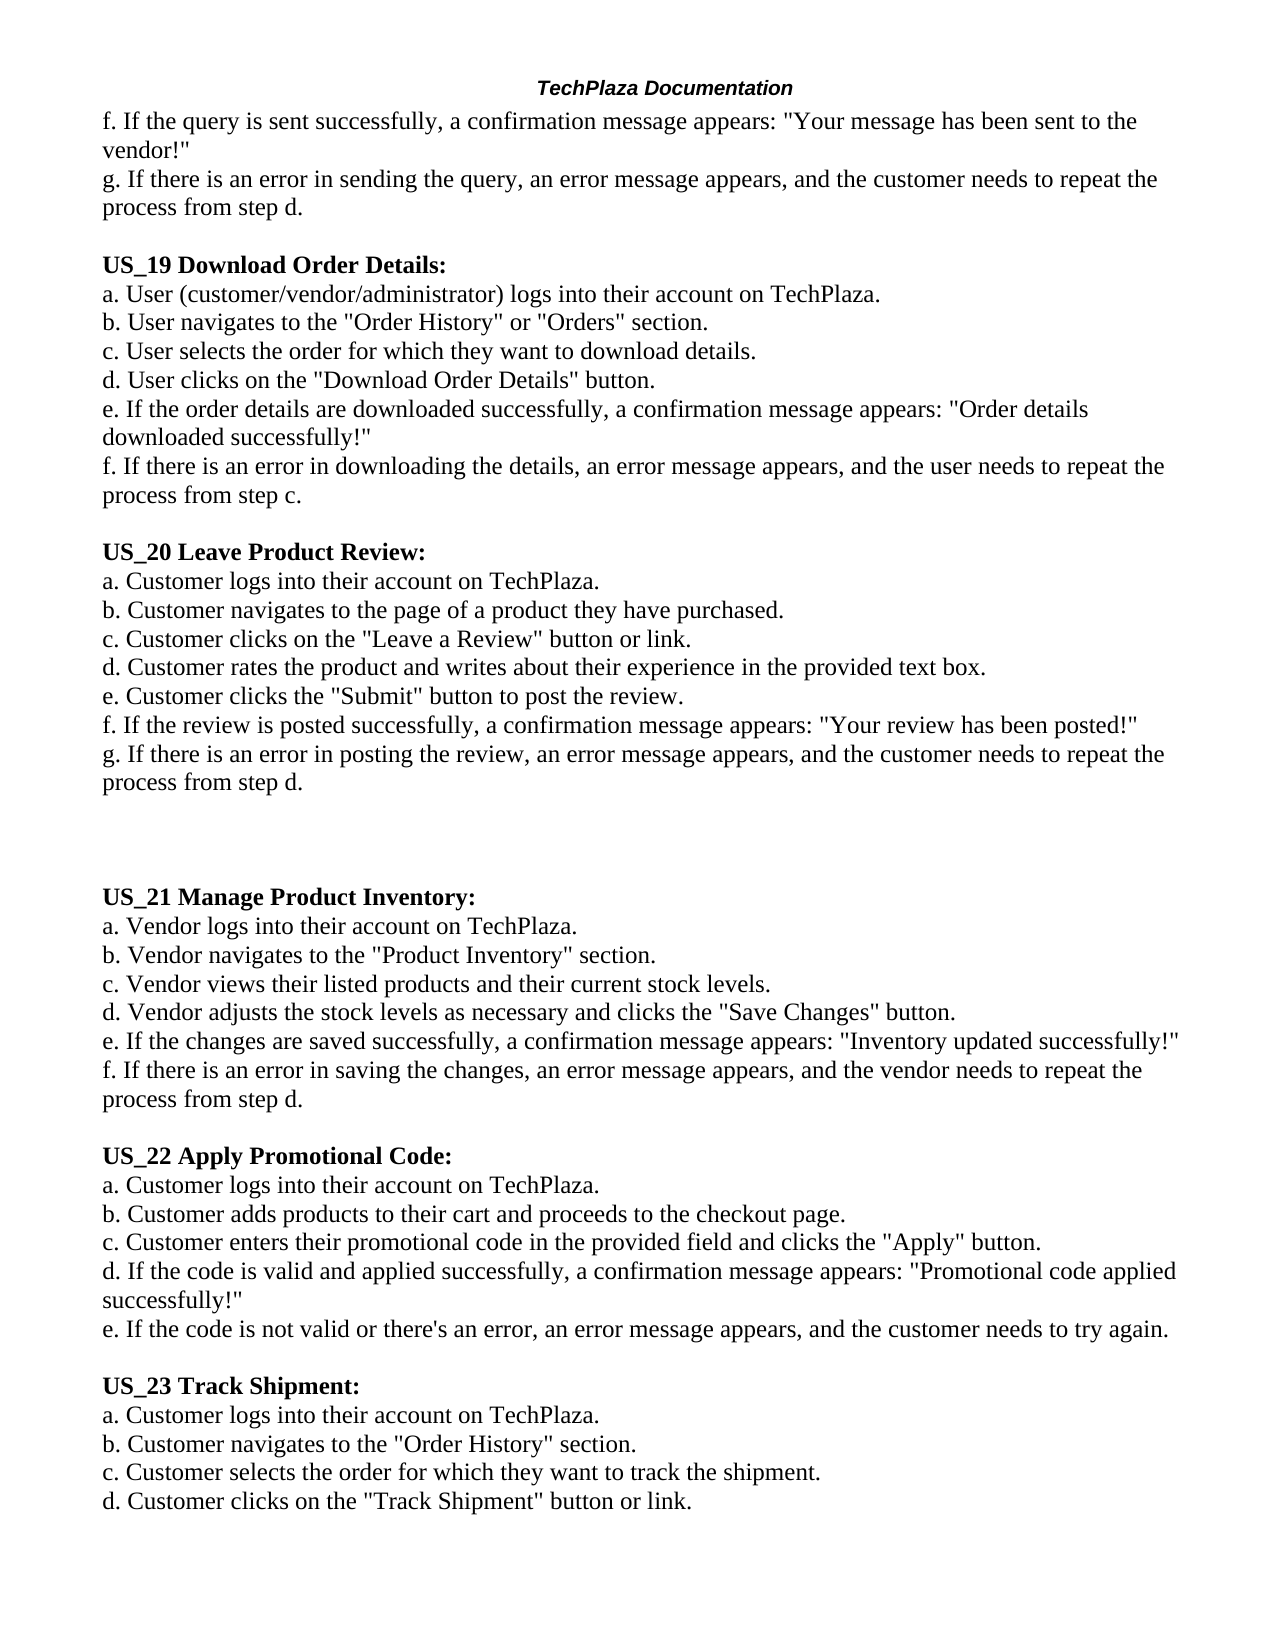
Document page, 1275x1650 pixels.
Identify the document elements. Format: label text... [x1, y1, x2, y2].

text e. If the changes are saved successfully, a confirmation message appears: "Inventory updated successfully!" [102, 1026, 1198, 1055]
text g. If there is an error in sending the query, an error message appears, and the customer needs to repeat the process from step d. [102, 164, 1198, 221]
text US_19 Download Order Details: [102, 250, 1198, 279]
text c. Vendor views their listed products and their current stock levels. [102, 969, 1198, 997]
text b. Customer adds products to their cart and proceeds to the checkout page. [102, 1199, 1198, 1227]
text c. Customer enters their promotional code in the provided field and clicks the "Apply" button. [102, 1227, 1198, 1256]
text b. Customer navigates to the "Order History" section. [102, 1429, 1198, 1457]
text a. Vendor logs into their account on TechPlaza. [102, 911, 1198, 940]
text d. Vendor adjusts the stock levels as necessary and clicks the "Save Changes" button. [102, 997, 1198, 1026]
text b. Customer navigates to the page of a product they have purchased. [102, 595, 1198, 624]
text d. User clicks on the "Download Order Details" button. [102, 365, 1198, 394]
text d. Customer clicks on the "Track Shipment" button or link. [102, 1486, 1198, 1515]
text US_22 Apply Promotional Code: [102, 1141, 1198, 1170]
text g. If there is an error in posting the review, an error message appears, and the customer needs to repeat the process from step d. [102, 739, 1198, 796]
text b. Vendor navigates to the "Product Inventory" section. [102, 940, 1198, 969]
text a. Customer logs into their account on TechPlaza. [102, 1170, 1198, 1199]
text c. Customer selects the order for which they want to track the shipment. [102, 1457, 1198, 1486]
text e. If the code is not valid or there's an error, an error message appears, and the customer needs to try again. [102, 1314, 1198, 1342]
text d. Customer rates the product and writes about their experience in the provided text box. [102, 652, 1198, 681]
text a. Customer logs into their account on TechPlaza. [102, 1400, 1198, 1429]
text a. Customer logs into their account on TechPlaza. [102, 566, 1198, 595]
text a. User (customer/vendor/administrator) logs into their account on TechPlaza. [102, 279, 1198, 307]
text f. If there is an error in saving the changes, an error message appears, and the vendor needs to repeat the process from step d. [102, 1055, 1198, 1112]
text f. If there is an error in downloading the details, an error message appears, and the user needs to repeat the process from step c. [102, 451, 1198, 509]
text e. If the order details are downloaded successfully, a confirmation message appears: "Order details downloaded successfully!" [102, 394, 1198, 451]
text US_21 Manage Product Inventory: [102, 882, 1198, 911]
text US_23 Track Shipment: [102, 1371, 1198, 1400]
text US_20 Leave Product Review: [102, 537, 1198, 566]
text d. If the code is valid and applied successfully, a confirmation message appears: "Promotional code applied successfully!" [102, 1256, 1198, 1314]
text e. Customer clicks the "Submit" button to post the review. [102, 681, 1198, 710]
text c. User selects the order for which they want to download details. [102, 336, 1198, 365]
text f. If the review is posted successfully, a confirmation message appears: "Your review has been posted!" [102, 710, 1198, 739]
text b. User navigates to the "Order History" or "Orders" section. [102, 307, 1198, 336]
text c. Customer clicks on the "Leave a Review" button or link. [102, 624, 1198, 652]
text f. If the query is sent successfully, a confirmation message appears: "Your message has been sent to the vendor!" [102, 106, 1198, 164]
